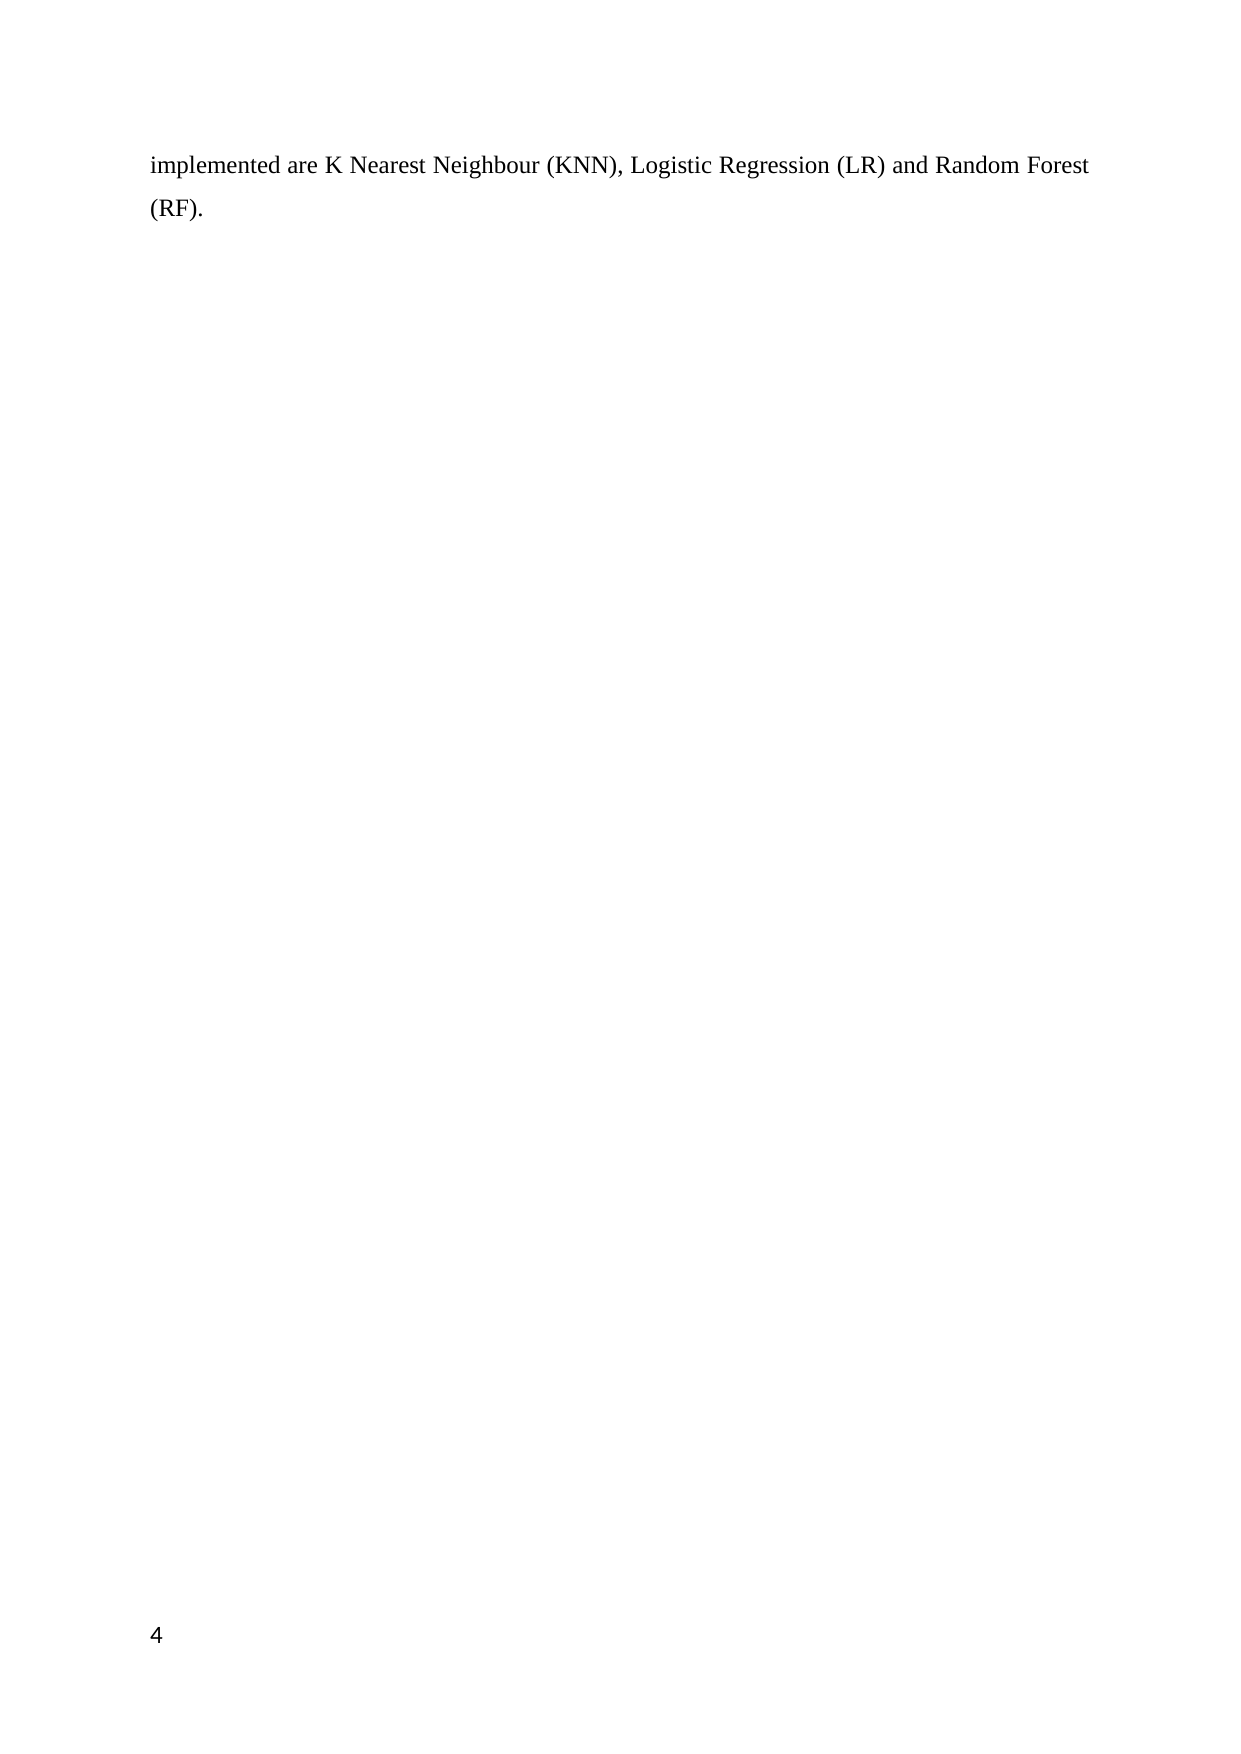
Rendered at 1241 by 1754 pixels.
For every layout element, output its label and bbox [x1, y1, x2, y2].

text [150, 150, 1090, 222]
